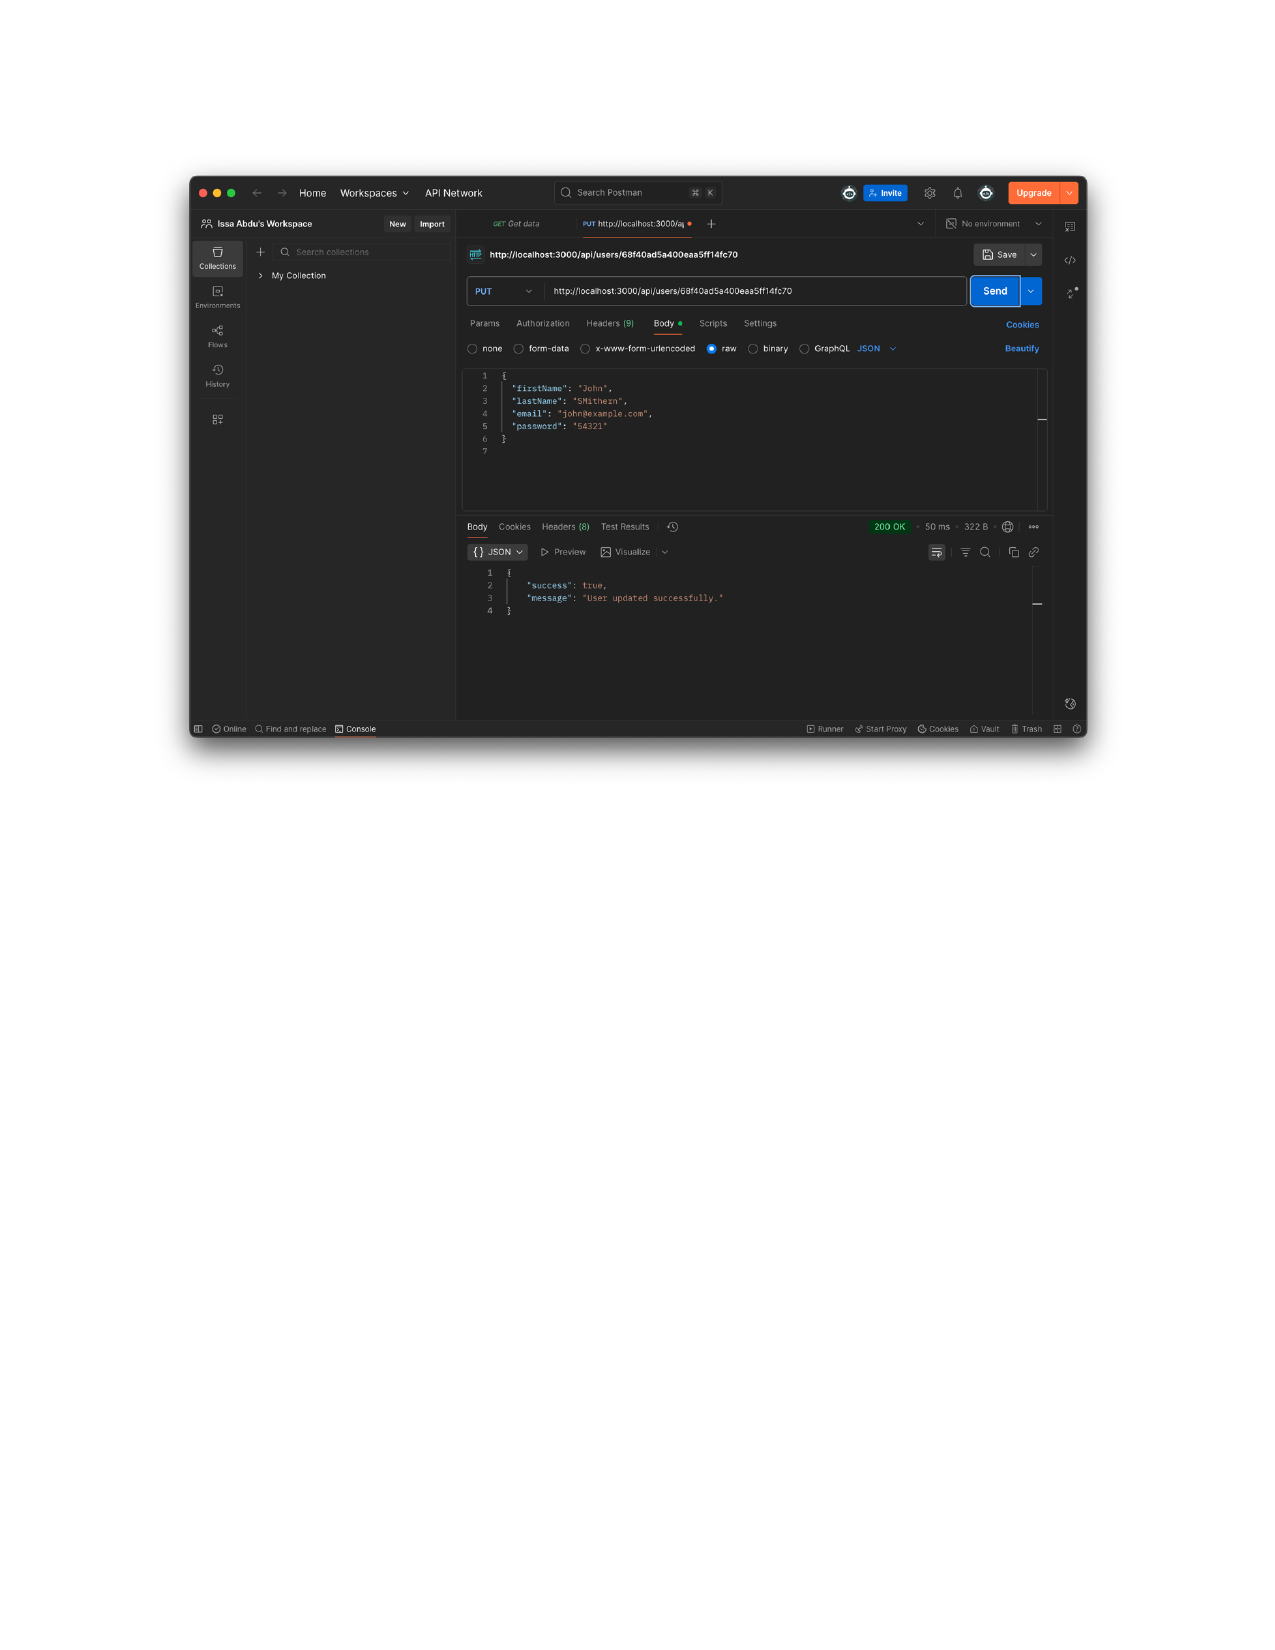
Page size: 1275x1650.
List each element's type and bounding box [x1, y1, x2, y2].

picture [150, 150, 1125, 789]
